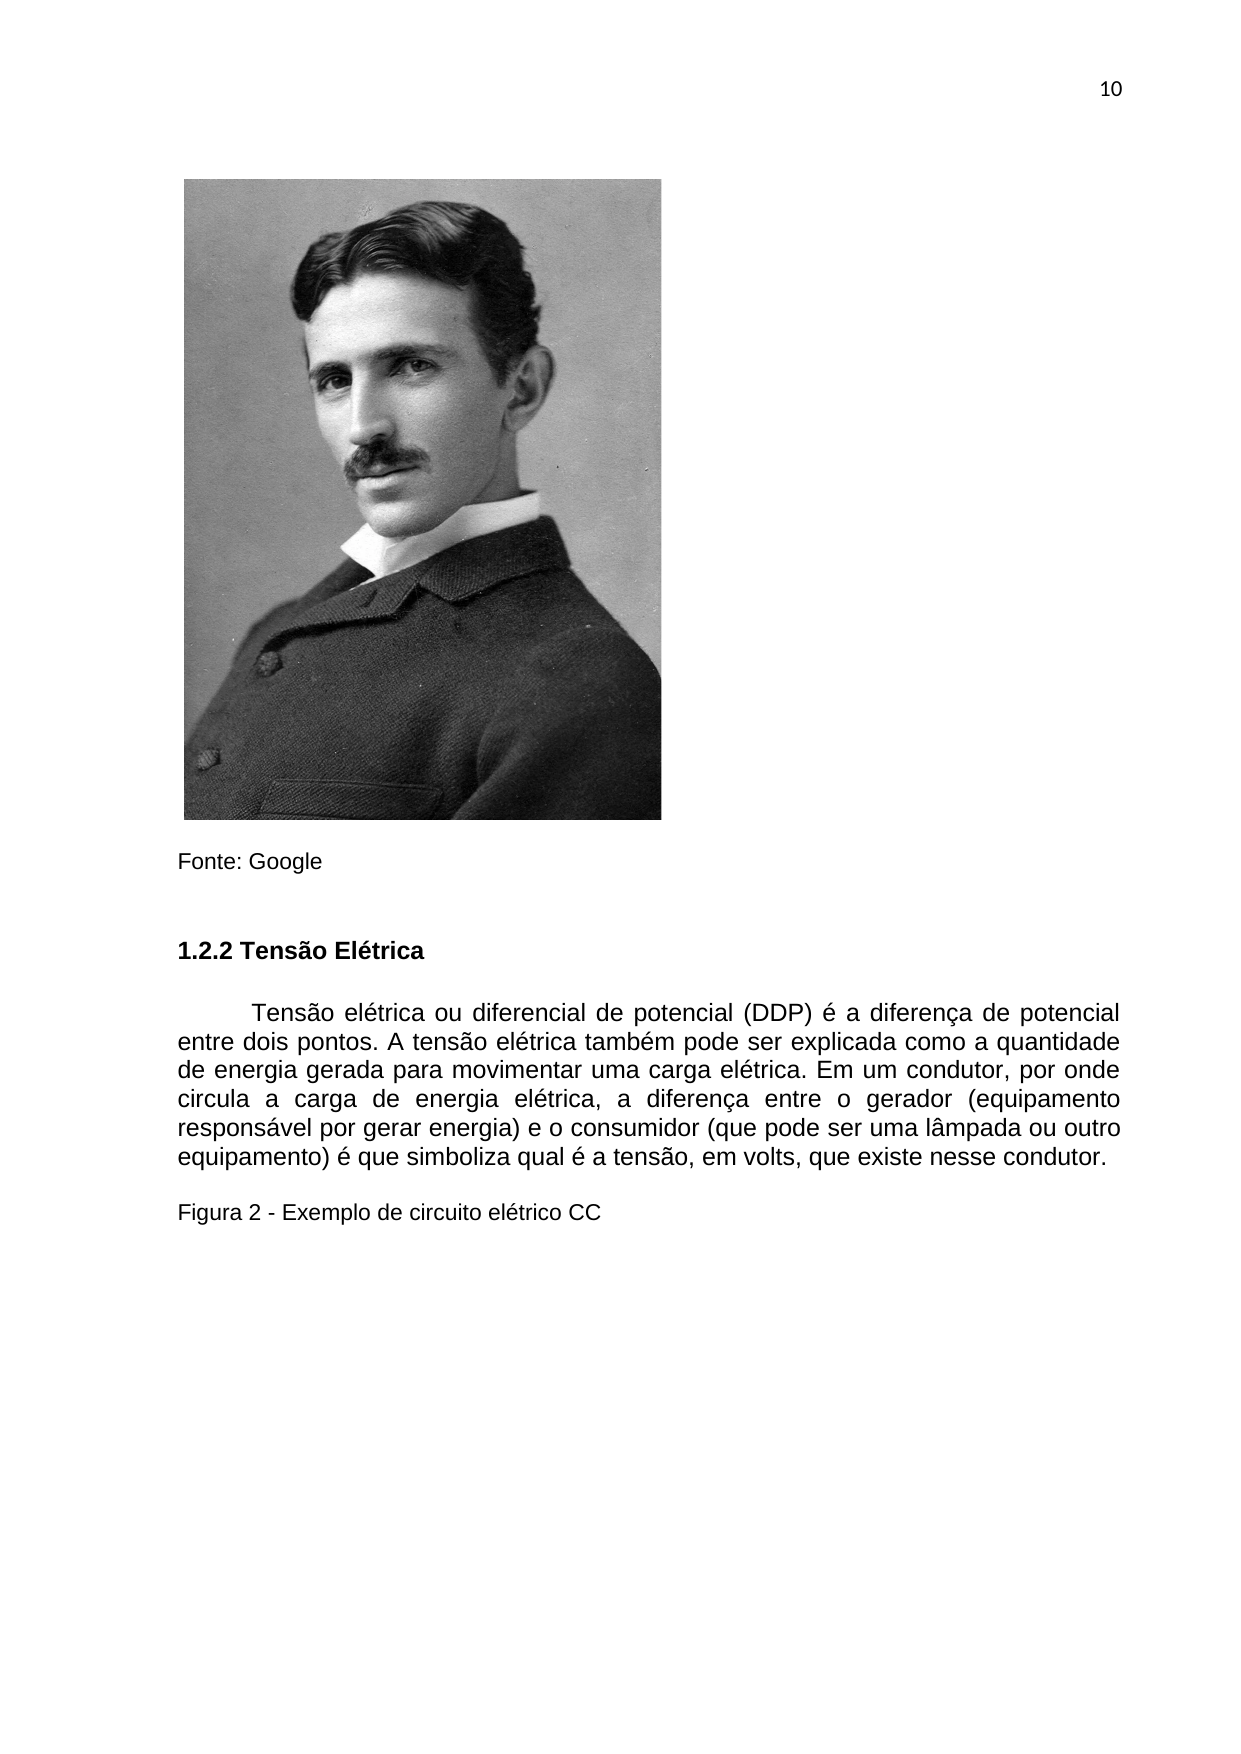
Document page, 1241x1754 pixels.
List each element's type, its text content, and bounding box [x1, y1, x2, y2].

text Figura 2 - Exemplo de circuito elétrico CC [177, 1199, 1122, 1226]
picture [184, 179, 662, 820]
subtitle 1.2.2 Tensão Elétrica [177, 936, 1122, 965]
list Tensão elétrica ou diferencial de potencial (DDP) é a diferença de potencial entre dois pontos. A tensão elétrica também pode ser explicada como a quantidade de energia gerada para movimentar uma carga elétrica. Em um condutor, por onde circula a carga de energia elétrica, a diferença entre o gerador (equipamento responsável por gerar energia) e o consumidor (que pode ser uma lâmpada ou outro equipamento) é que simboliza qual é a tensão, em volts, que existe nesse condutor. [177, 998, 1122, 1171]
text Fonte: Google [177, 848, 1122, 874]
